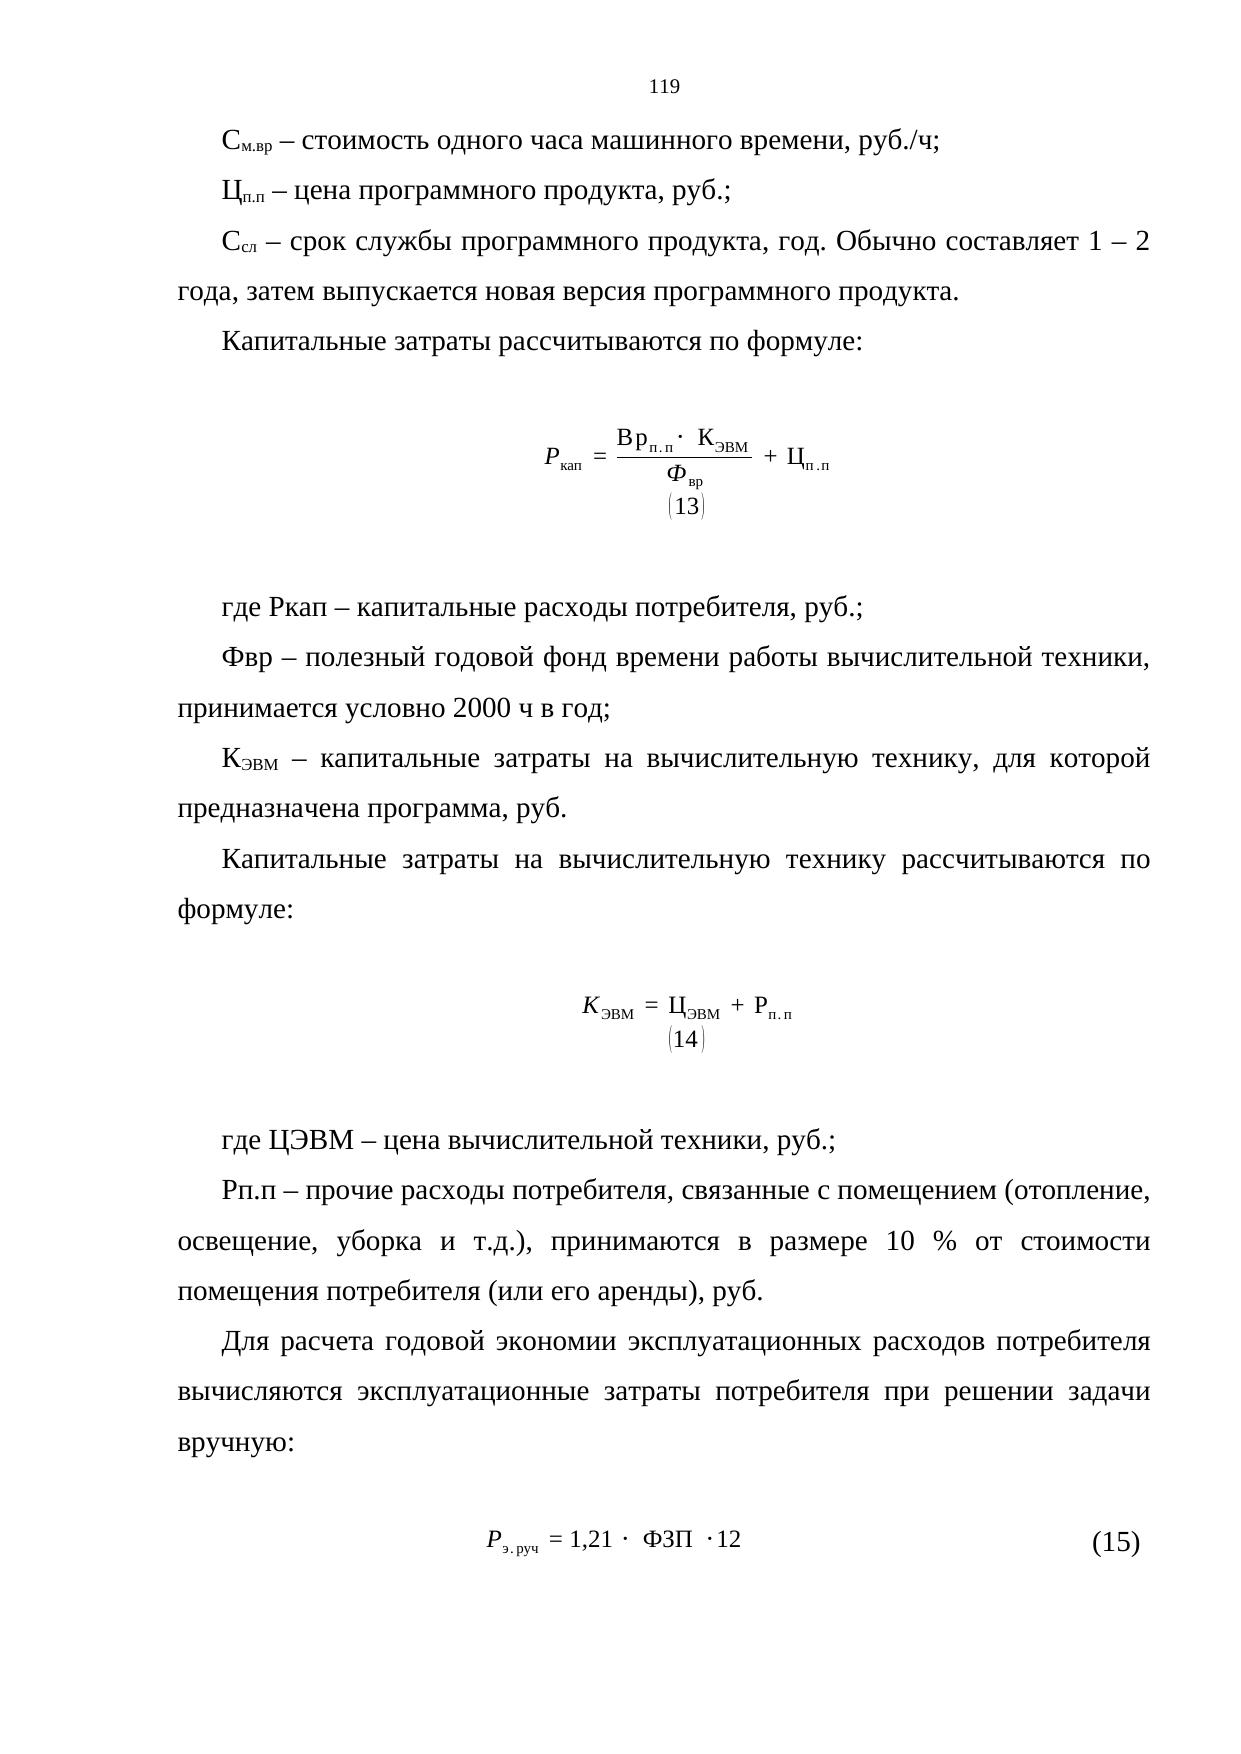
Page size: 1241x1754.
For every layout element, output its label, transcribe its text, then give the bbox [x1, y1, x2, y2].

text См.вр – стоимость одного часа машинного времени, руб./ч; [177, 122, 1152, 156]
text Рп.п – прочие расходы потребителя, связанные с помещением (отопление, освещение, уборка и т.д.), принимаются в размере 10 % от стоимости помещения потребителя (или его аренды), руб. [177, 1172, 1152, 1306]
text КЭВМ – капитальные затраты на вычислительную технику, для которой предназначена программа, руб. [177, 740, 1152, 824]
text Цп.п – цена программного продукта, руб.; [177, 172, 1152, 206]
text Капитальные затраты рассчитываются по формуле: [177, 323, 1152, 357]
text Фвр – полезный годовой фонд времени работы вычислительной техники, принимается условно 2000 ч в год; [177, 639, 1152, 723]
text где ЦЭВМ – цена вычислительной техники, руб.; [177, 1122, 1152, 1156]
text Для расчета годовой экономии эксплуатационных расходов потребителя вычисляются эксплуатационные затраты потребителя при решении задачи вручную: [177, 1323, 1152, 1457]
text где Ркап – капитальные расходы потребителя, руб.; [177, 589, 1152, 623]
text Ссл – срок службы программного продукта, год. Обычно составляет 1 – 2 года, затем выпускается новая версия программного продукта. [177, 223, 1152, 306]
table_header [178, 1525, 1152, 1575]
text Капитальные затраты на вычислительную технику рассчитываются по формуле: [177, 841, 1152, 924]
